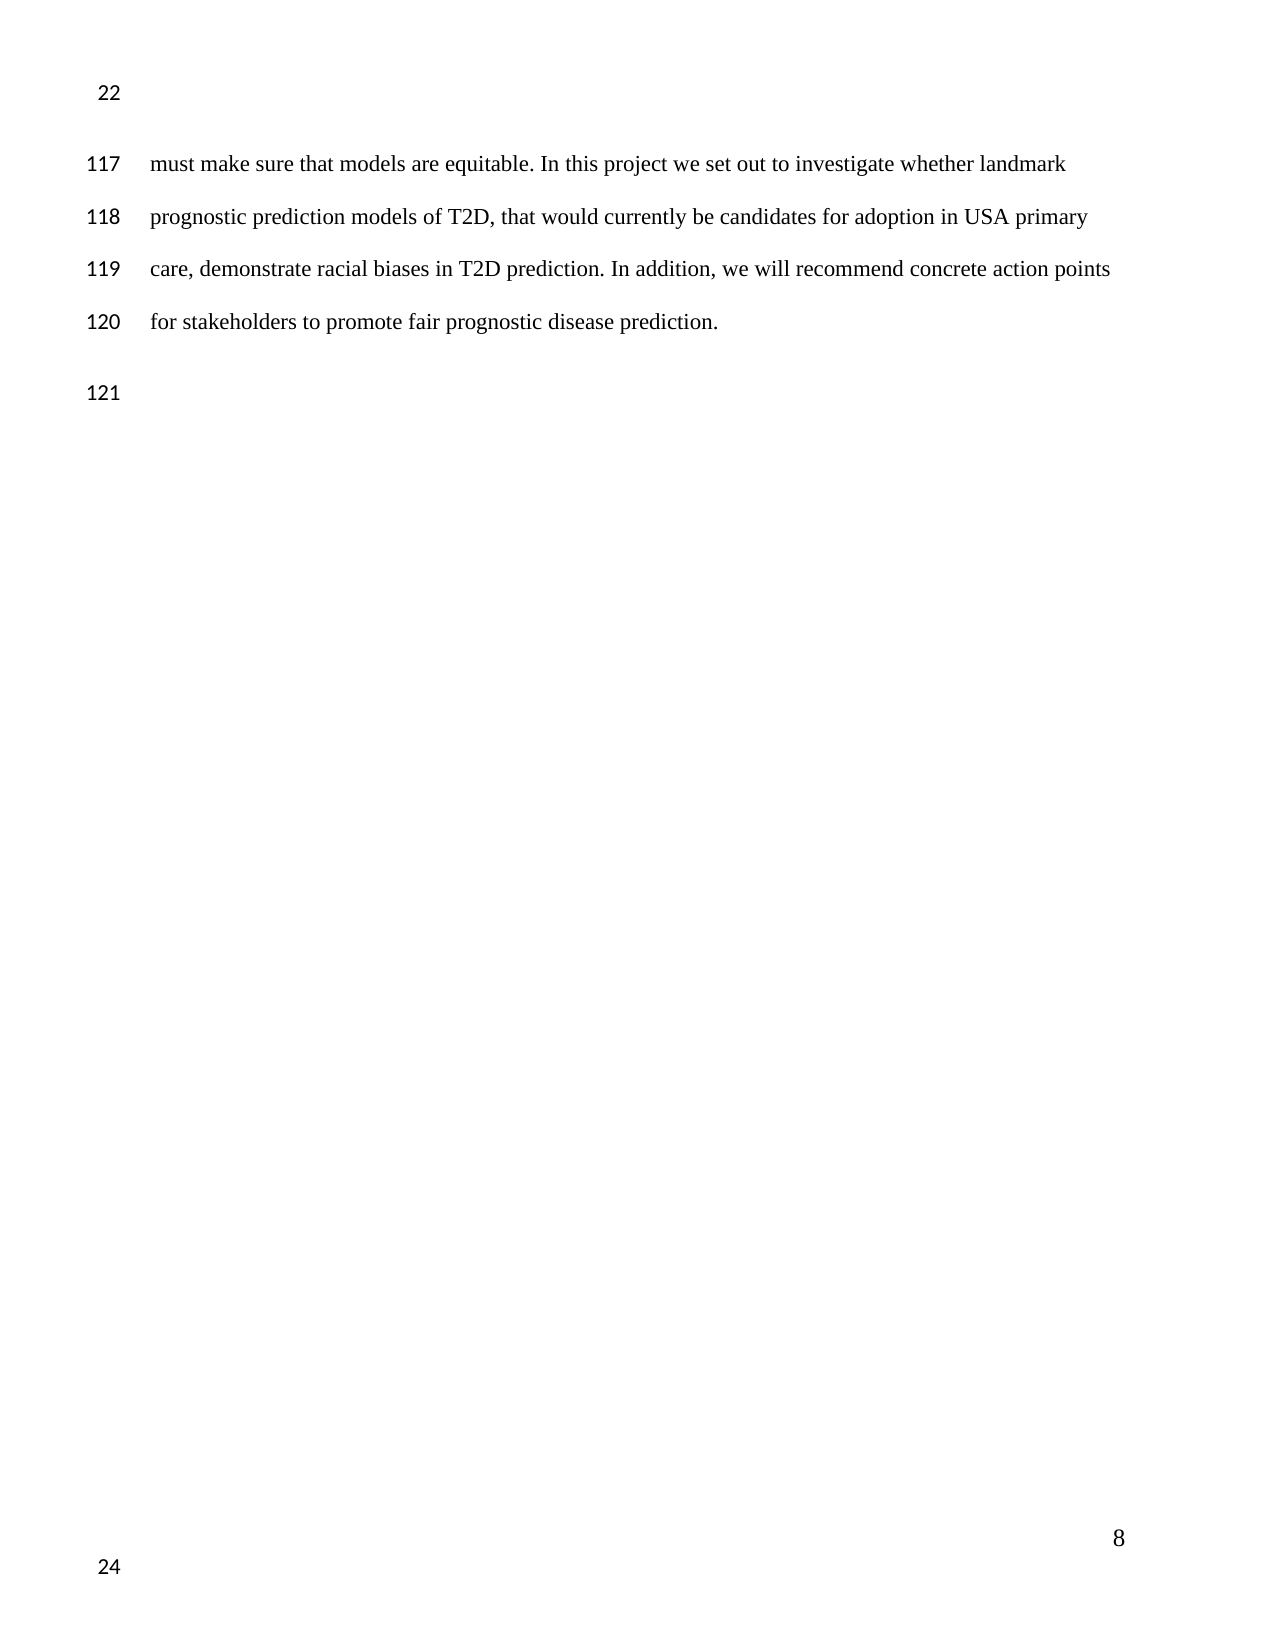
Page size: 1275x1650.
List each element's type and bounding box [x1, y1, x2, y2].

text [150, 150, 1125, 334]
